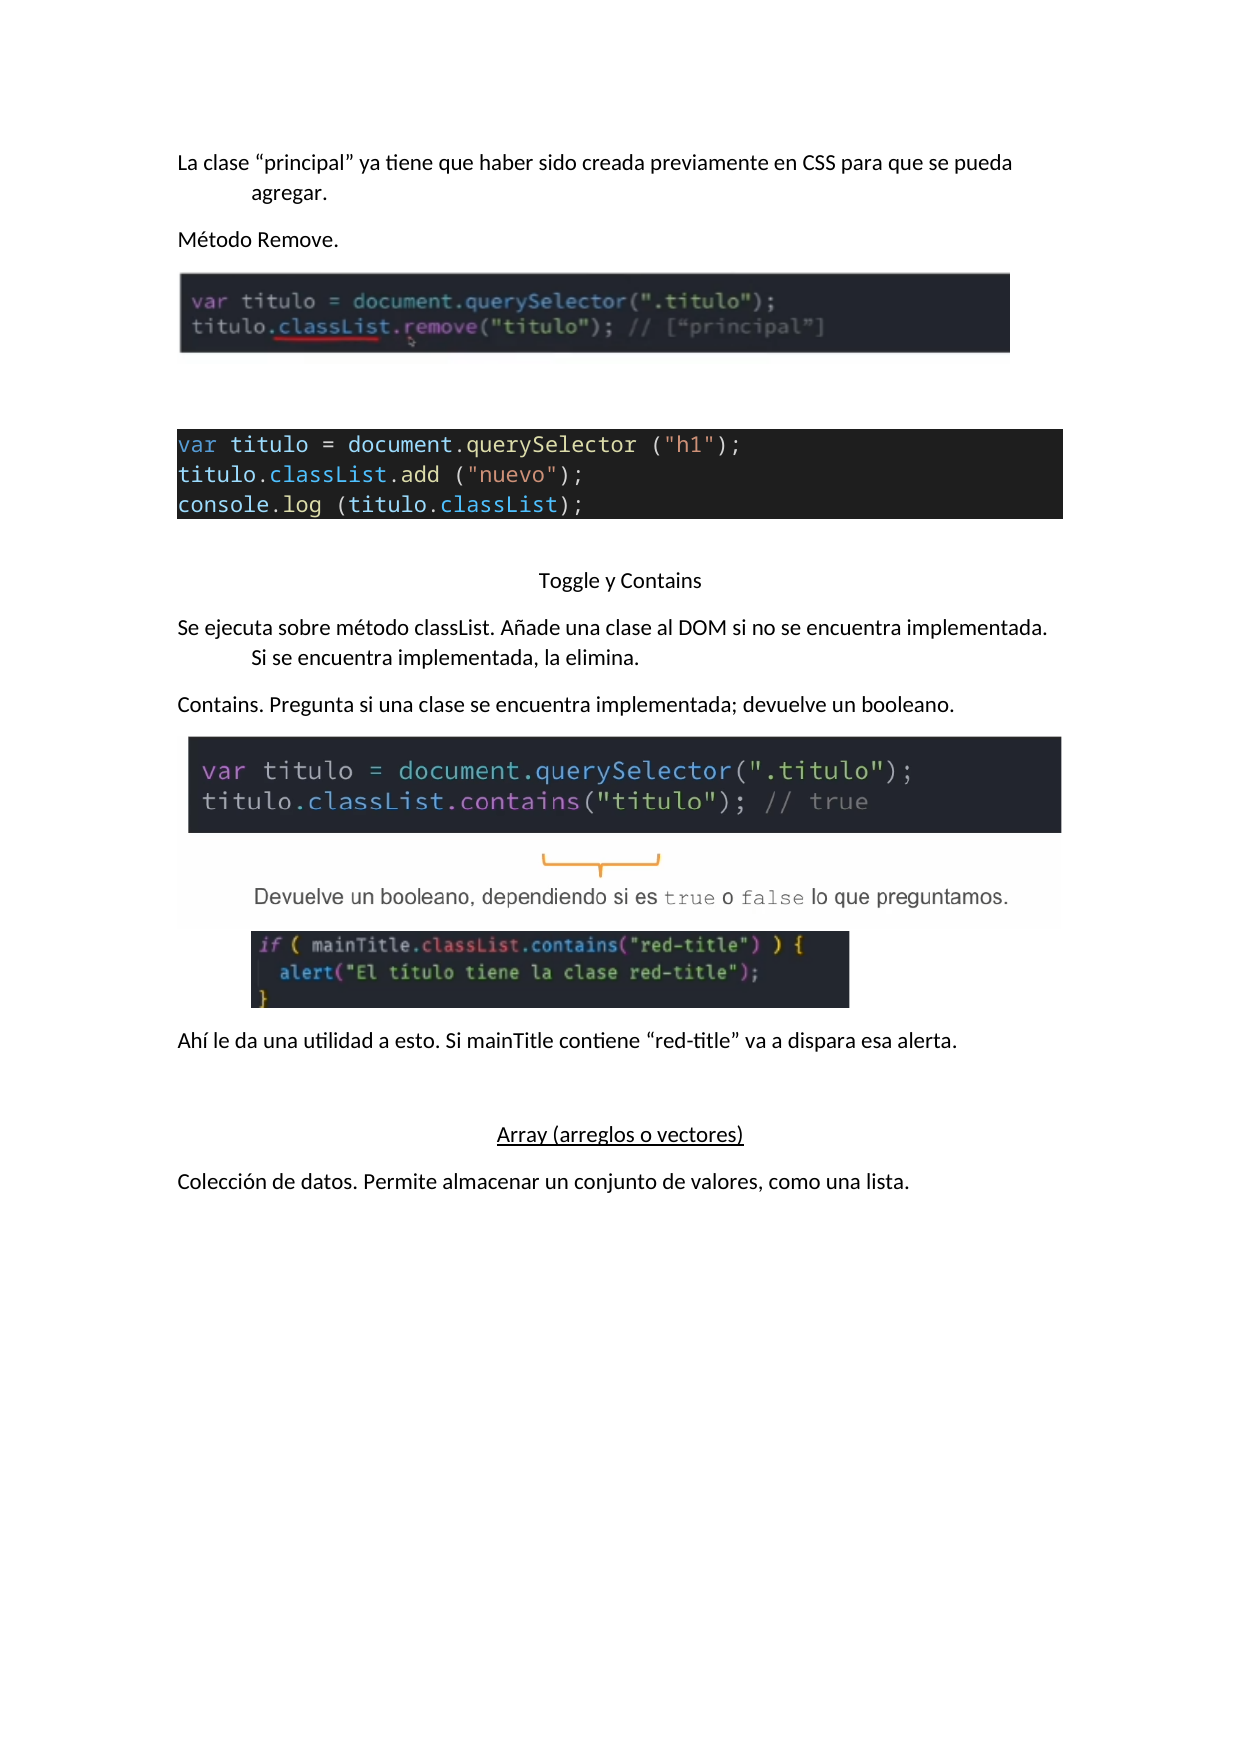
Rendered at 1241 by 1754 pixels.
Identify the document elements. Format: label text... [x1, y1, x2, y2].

picture [251, 931, 850, 1008]
text Toggle y Contains [177, 566, 1063, 594]
text Método Remove. [177, 225, 1063, 253]
text titulo.classList.add ("nuevo"); [177, 459, 1063, 489]
text Ahí le da una utilidad a esto. Si mainTitle contiene “red-title” va a dispara esa alerta. [177, 1026, 1063, 1054]
text Array (arreglos o vectores) [177, 1120, 1063, 1148]
text Colección de datos. Permite almacenar un conjunto de valores, como una lista. [177, 1167, 1063, 1195]
picture [177, 271, 1010, 364]
text console.log (titulo.classList); [177, 489, 1063, 519]
picture [177, 736, 1062, 929]
text Contains. Pregunta si una clase se encuentra implementada; devuelve un booleano. [177, 690, 1063, 718]
text La clase “principal” ya tiene que haber sido creada previamente en CSS para que se pueda agregar. [177, 148, 1063, 206]
text var titulo = document.querySelector ("h1"); [177, 429, 1063, 459]
text Se ejecuta sobre método classList. Añade una clase al DOM si no se encuentra implementada. Si se encuentra implementada, la elimina. [177, 613, 1063, 671]
